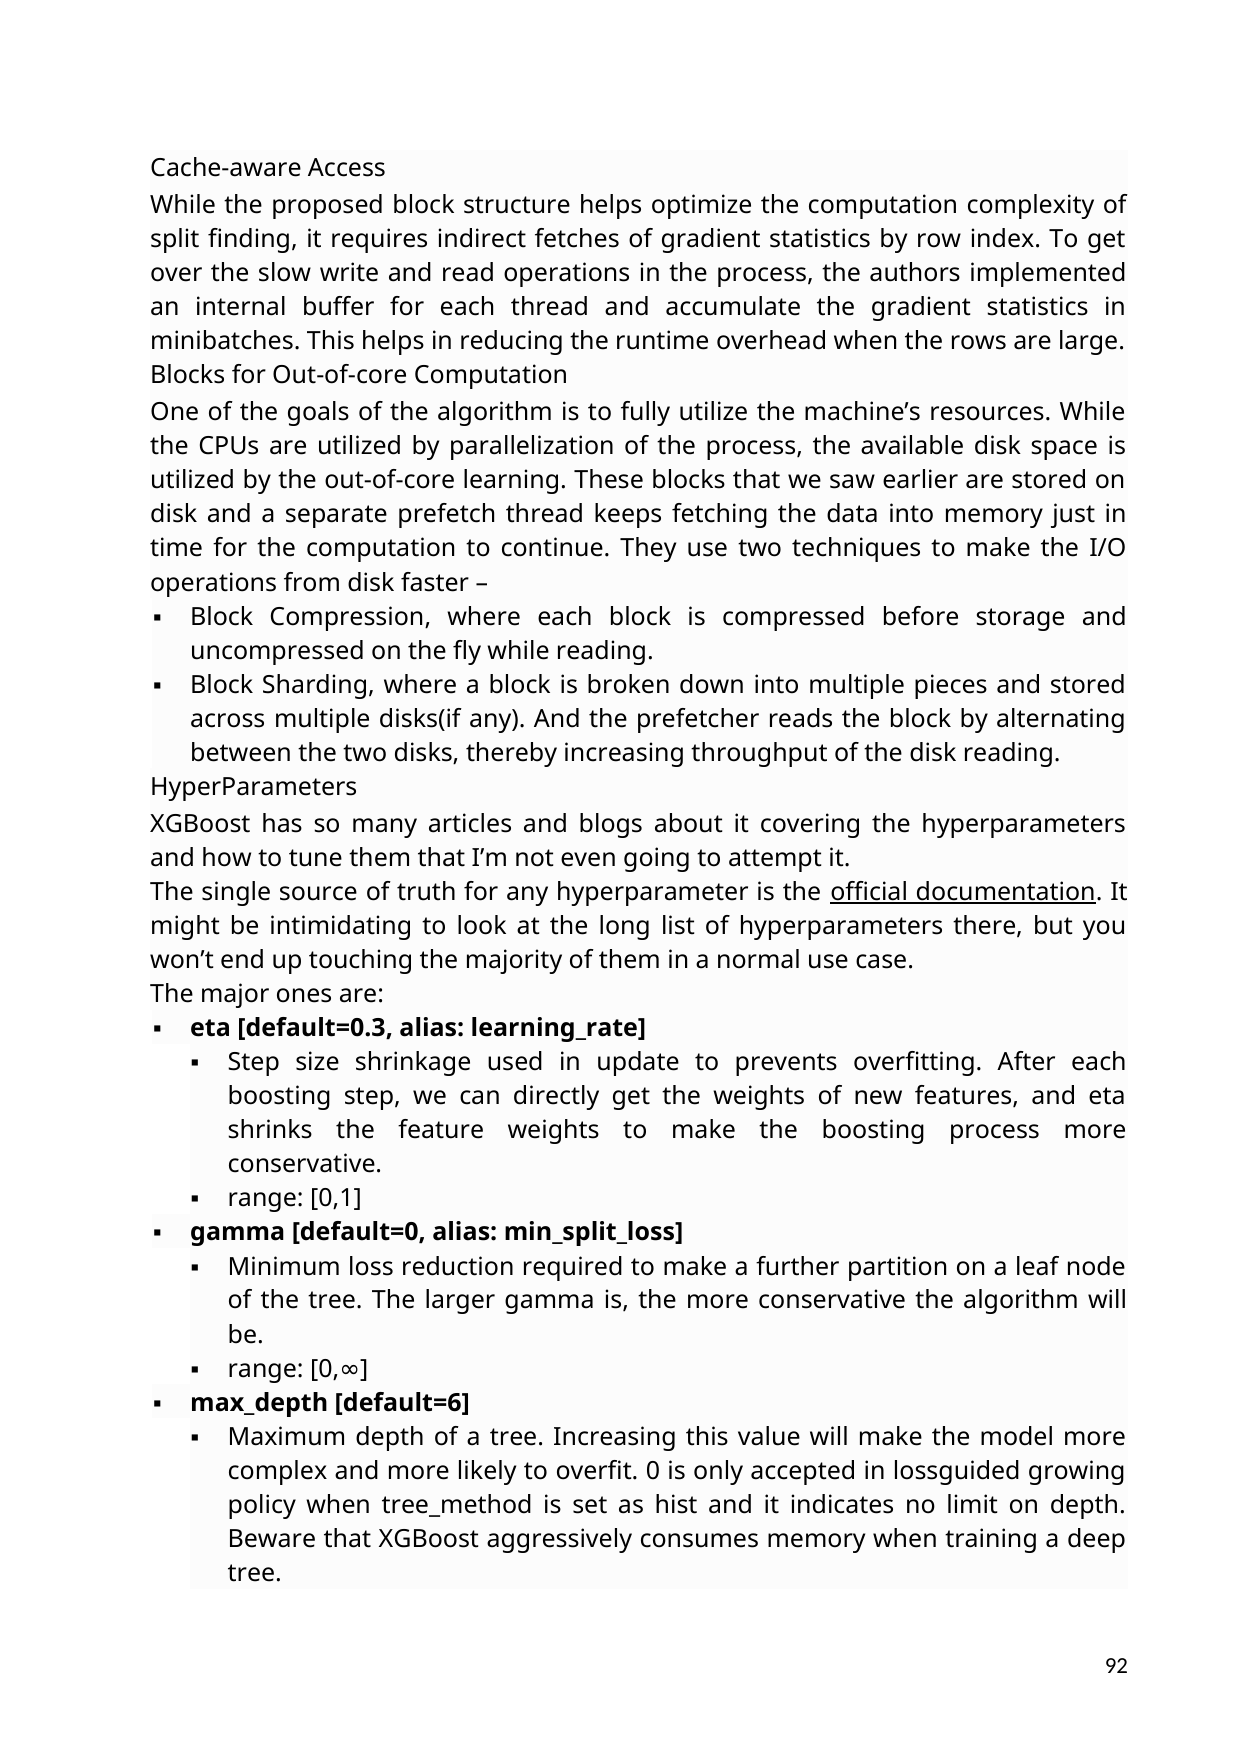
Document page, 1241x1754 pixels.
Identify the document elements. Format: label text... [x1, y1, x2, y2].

list eta [default=0.3, alias: learning_rate] [152, 1010, 1128, 1044]
list Block Sharding, where a block is broken down into multiple pieces and stored across multiple disks(if any). And the prefetcher reads the block by alternating between the two disks, thereby increasing throughput of the disk reading. [152, 666, 1128, 768]
list range: [0,∞] [190, 1350, 1128, 1384]
list Step size shrinkage used in update to prevents overfitting. After each boosting step, we can directly get the weights of new features, and eta shrinks the feature weights to make the boosting process more conservative. [190, 1044, 1128, 1180]
list range: [0,1] [190, 1180, 1128, 1214]
list Minimum loss reduction required to make a further partition on a leaf node of the tree. The larger gamma is, the more conservative the algorithm will be. [190, 1248, 1128, 1350]
list Maximum depth of a tree. Increasing this value will make the model more complex and more likely to overfit. 0 is only accepted in lossguided growing policy when tree_method is set as hist and it indicates no limit on depth. Beware that XGBoost aggressively consumes memory when training a deep tree. [190, 1418, 1128, 1589]
list gamma [default=0, alias: min_split_loss] [152, 1214, 1128, 1248]
list max_depth [default=6] [152, 1384, 1128, 1418]
text The major ones are: [150, 976, 1128, 1010]
text XGBoost has so many articles and blogs about it covering the hyperparameters and how to tune them that I’m not even going to attempt it. [150, 805, 1128, 873]
text One of the goals of the algorithm is to fully utilize the machine’s resources. While the CPUs are utilized by parallelization of the process, the available disk space is utilized by the out-of-core learning. These blocks that we saw earlier are stored on disk and a separate prefetch thread keeps fetching the data into memory just in time for the computation to continue. They use two techniques to make the I/O operations from disk faster – [150, 394, 1128, 598]
subtitle HyperParameters [150, 768, 1128, 803]
subtitle Blocks for Out-of-core Computation [150, 357, 1128, 391]
list Block Compression, where each block is compressed before storage and uncompressed on the fly while reading. [152, 598, 1128, 666]
text While the proposed block structure helps optimize the computation complexity of split finding, it requires indirect fetches of gradient statistics by row index. To get over the slow write and read operations in the process, the authors implemented an internal buffer for each thread and accumulate the gradient statistics in minibatches. This helps in reducing the runtime overhead when the rows are large. [150, 187, 1128, 357]
subtitle Cache-aware Access [150, 150, 1128, 184]
text The single source of truth for any hyperparameter is the official documentation. It might be intimidating to look at the long list of hyperparameters there, but you won’t end up touching the majority of them in a normal use case. [150, 873, 1128, 976]
